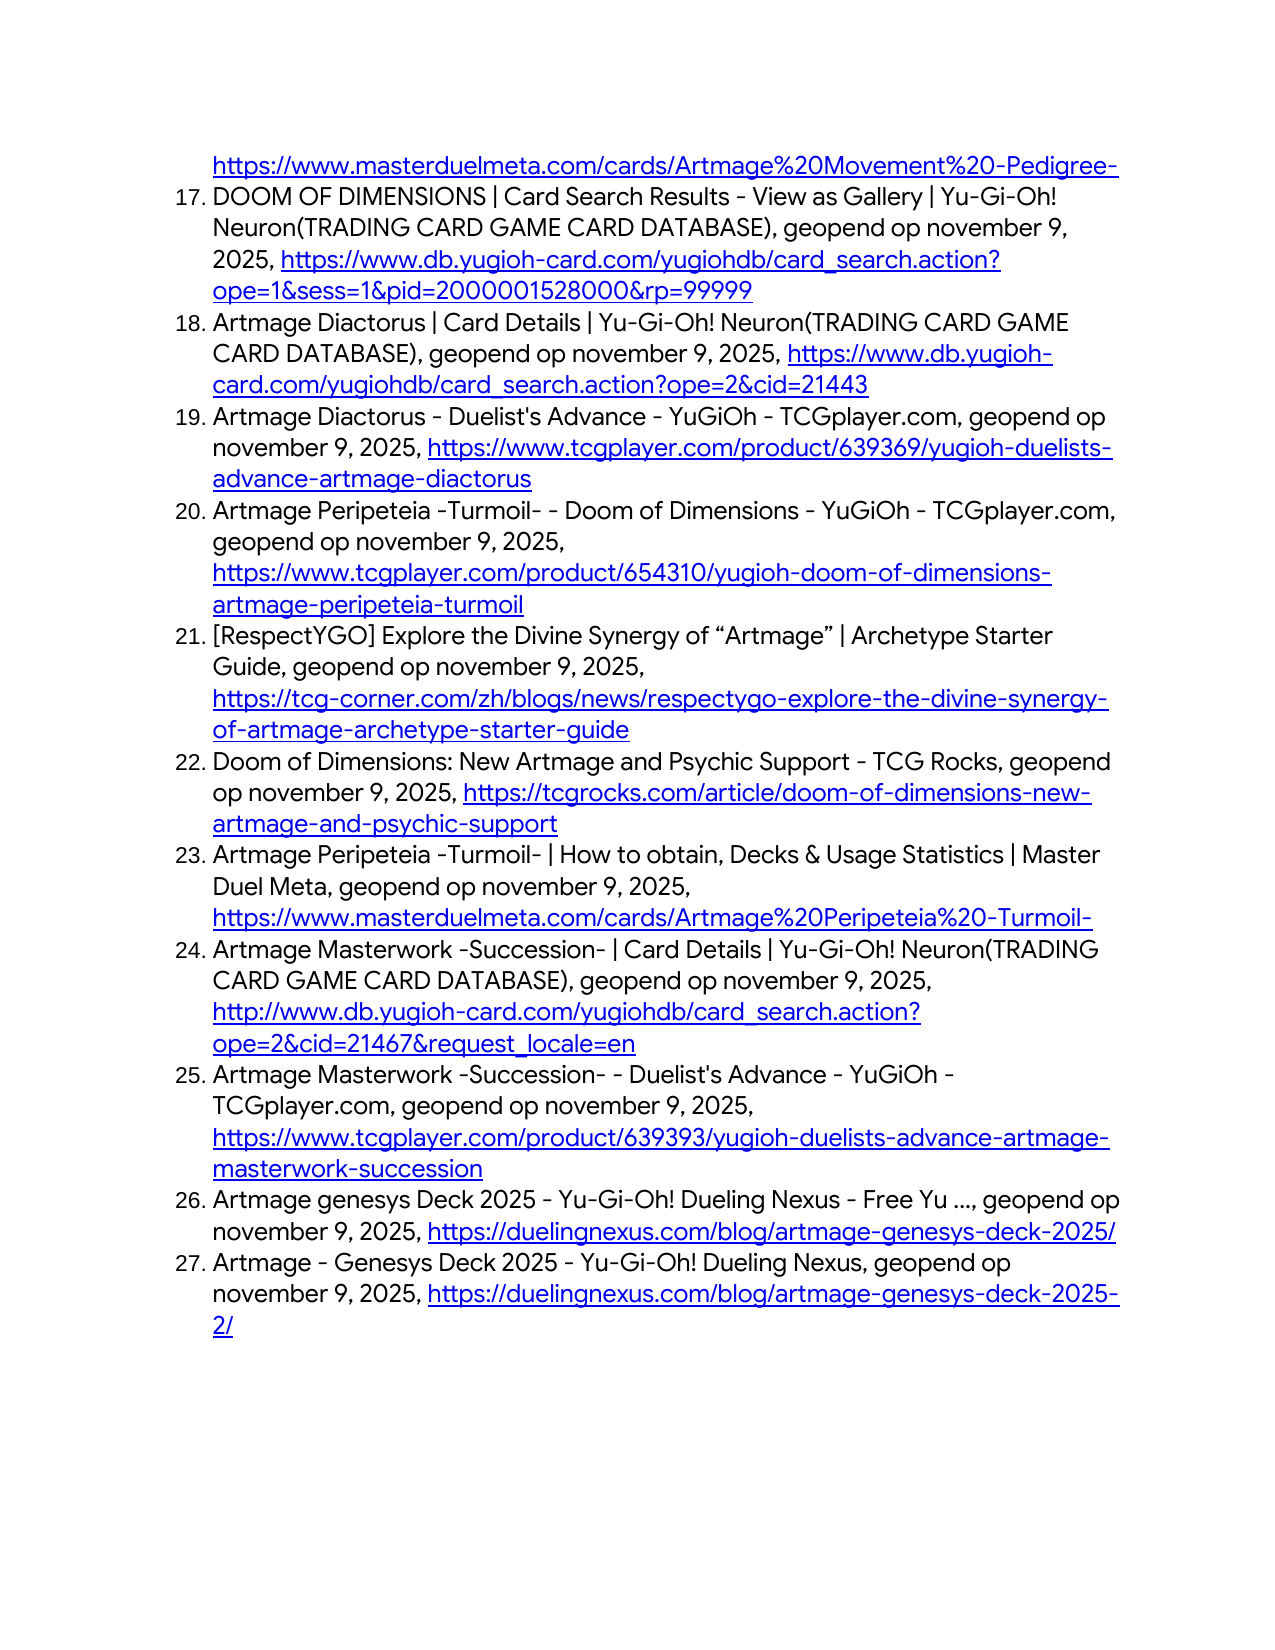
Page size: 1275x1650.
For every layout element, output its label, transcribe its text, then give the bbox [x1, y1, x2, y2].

list Artmage Peripeteia -Turmoil- - Doom of Dimensions - YuGiOh - TCGplayer.com, geopend op november 9, 2025, https://www.tcgplayer.com/product/654310/yugioh-doom-of-dimensions-artmage-peripeteia-turmoil [175, 495, 1125, 620]
list Artmage Diactorus - Duelist's Advance - YuGiOh - TCGplayer.com, geopend op november 9, 2025, https://www.tcgplayer.com/product/639369/yugioh-duelists-advance-artmage-diactorus [175, 401, 1125, 495]
list Artmage Peripeteia -Turmoil- | How to obtain, Decks & Usage Statistics | Master Duel Meta, geopend op november 9, 2025, https://www.masterduelmeta.com/cards/Artmage%20Peripeteia%20-Turmoil- [175, 840, 1125, 934]
list Artmage Masterwork -Succession- - Duelist's Advance - YuGiOh - TCGplayer.com, geopend op november 9, 2025, https://www.tcgplayer.com/product/639393/yugioh-duelists-advance-artmage-masterwork-succession [175, 1059, 1125, 1185]
list Artmage genesys Deck 2025 - Yu-Gi-Oh! Dueling Nexus - Free Yu ..., geopend op november 9, 2025, https://duelingnexus.com/blog/artmage-genesys-deck-2025/ [175, 1185, 1125, 1247]
list Artmage - Genesys Deck 2025 - Yu-Gi-Oh! Dueling Nexus, geopend op november 9, 2025, https://duelingnexus.com/blog/artmage-genesys-deck-2025-2/ [175, 1247, 1125, 1341]
list Doom of Dimensions: New Artmage and Psychic Support - TCG Rocks, geopend op november 9, 2025, https://tcgrocks.com/article/doom-of-dimensions-new-artmage-and-psychic-support [175, 746, 1125, 840]
list Artmage Masterwork -Succession- | Card Details | Yu-Gi-Oh! Neuron(TRADING CARD GAME CARD DATABASE), geopend op november 9, 2025, http://www.db.yugioh-card.com/yugiohdb/card_search.action?ope=2&cid=21467&request_locale=en [175, 934, 1125, 1059]
list [RespectYGO] Explore the Divine Synergy of “Artmage” | Archetype Starter Guide, geopend op november 9, 2025, https://tcg-corner.com/zh/blogs/news/respectygo-explore-the-divine-synergy-of-artmage-archetype-starter-guide [175, 620, 1125, 746]
list Artmage Diactorus | Card Details | Yu-Gi-Oh! Neuron(TRADING CARD GAME CARD DATABASE), geopend op november 9, 2025, https://www.db.yugioh-card.com/yugiohdb/card_search.action?ope=2&cid=21443 [175, 307, 1125, 401]
list DOOM OF DIMENSIONS | Card Search Results - View as Gallery | Yu-Gi-Oh! Neuron(TRADING CARD GAME CARD DATABASE), geopend op november 9, 2025, https://www.db.yugioh-card.com/yugiohdb/card_search.action?ope=1&sess=1&pid=2000001528000&rp=99999 [175, 181, 1125, 307]
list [175, 150, 1125, 181]
